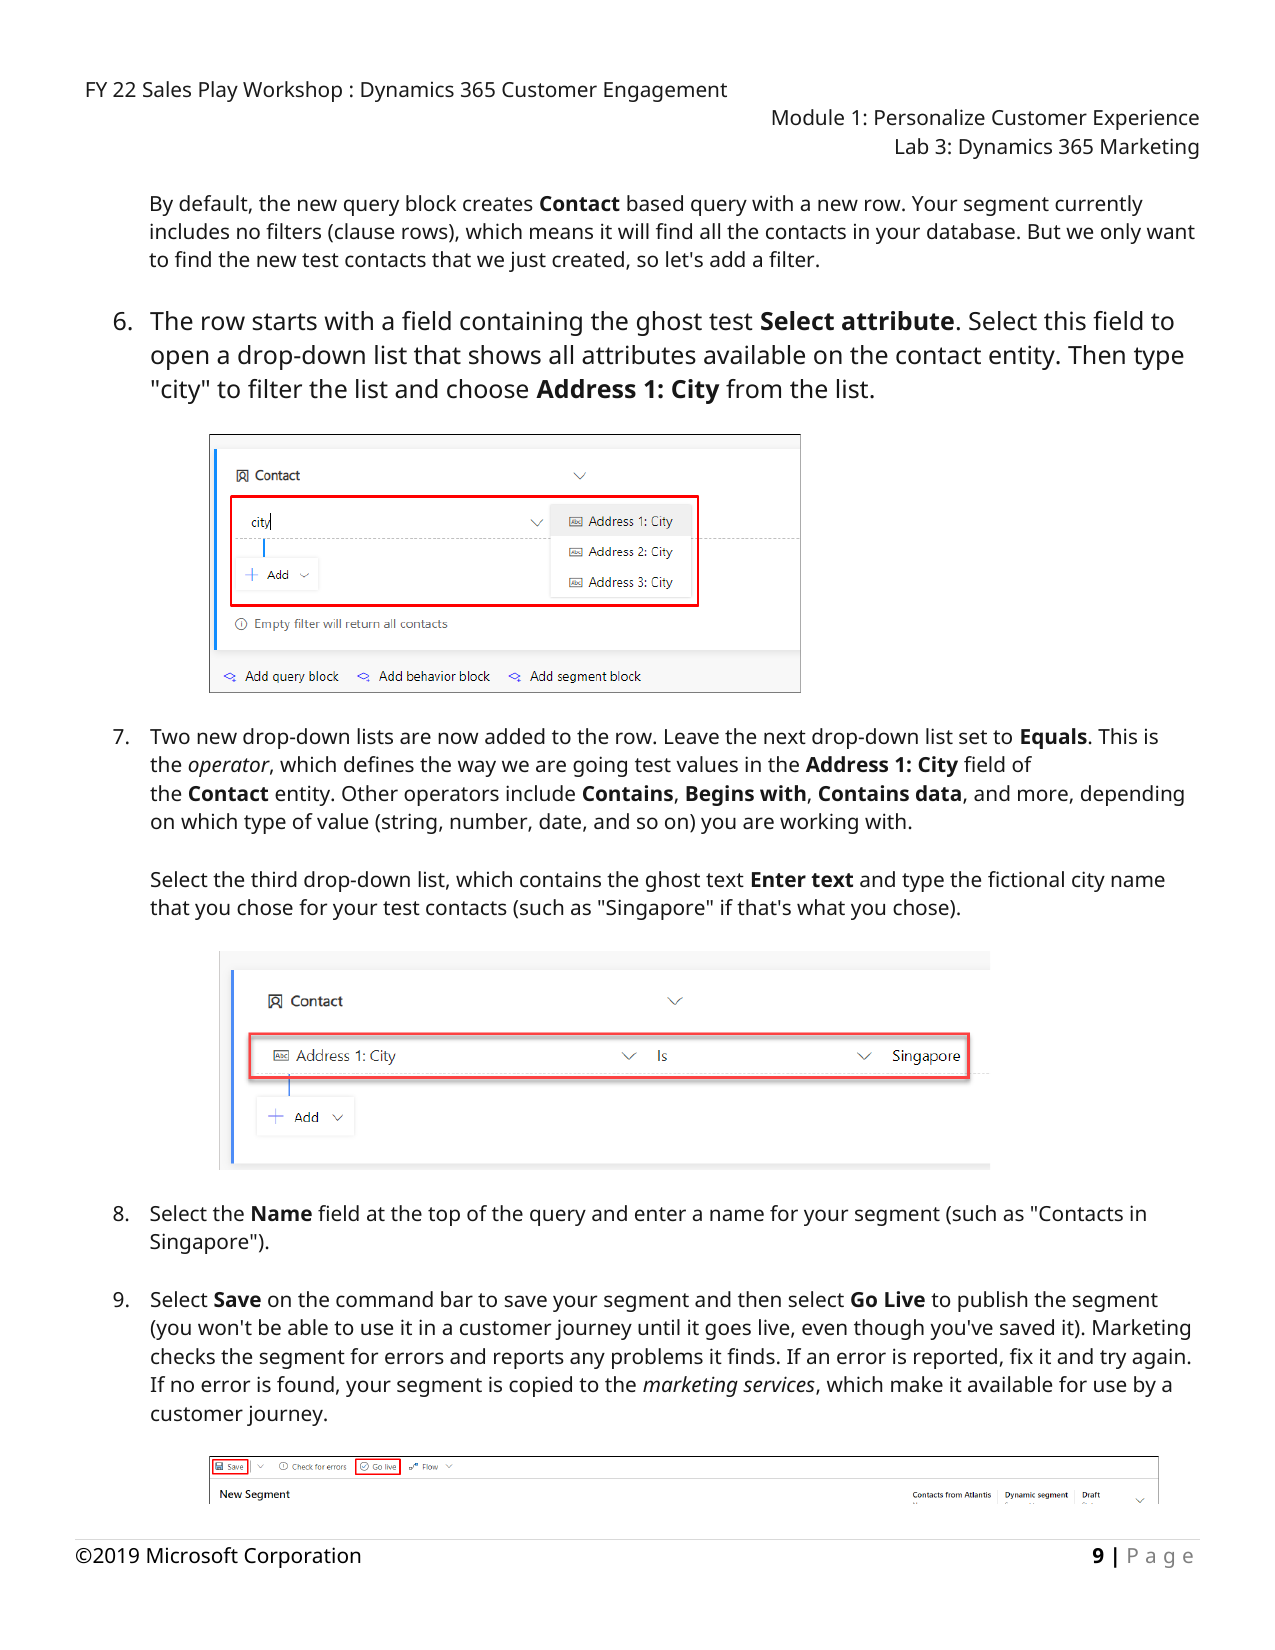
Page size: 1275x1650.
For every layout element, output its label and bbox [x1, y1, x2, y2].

picture [209, 1456, 1159, 1504]
picture [209, 434, 801, 693]
picture [215, 951, 991, 1170]
